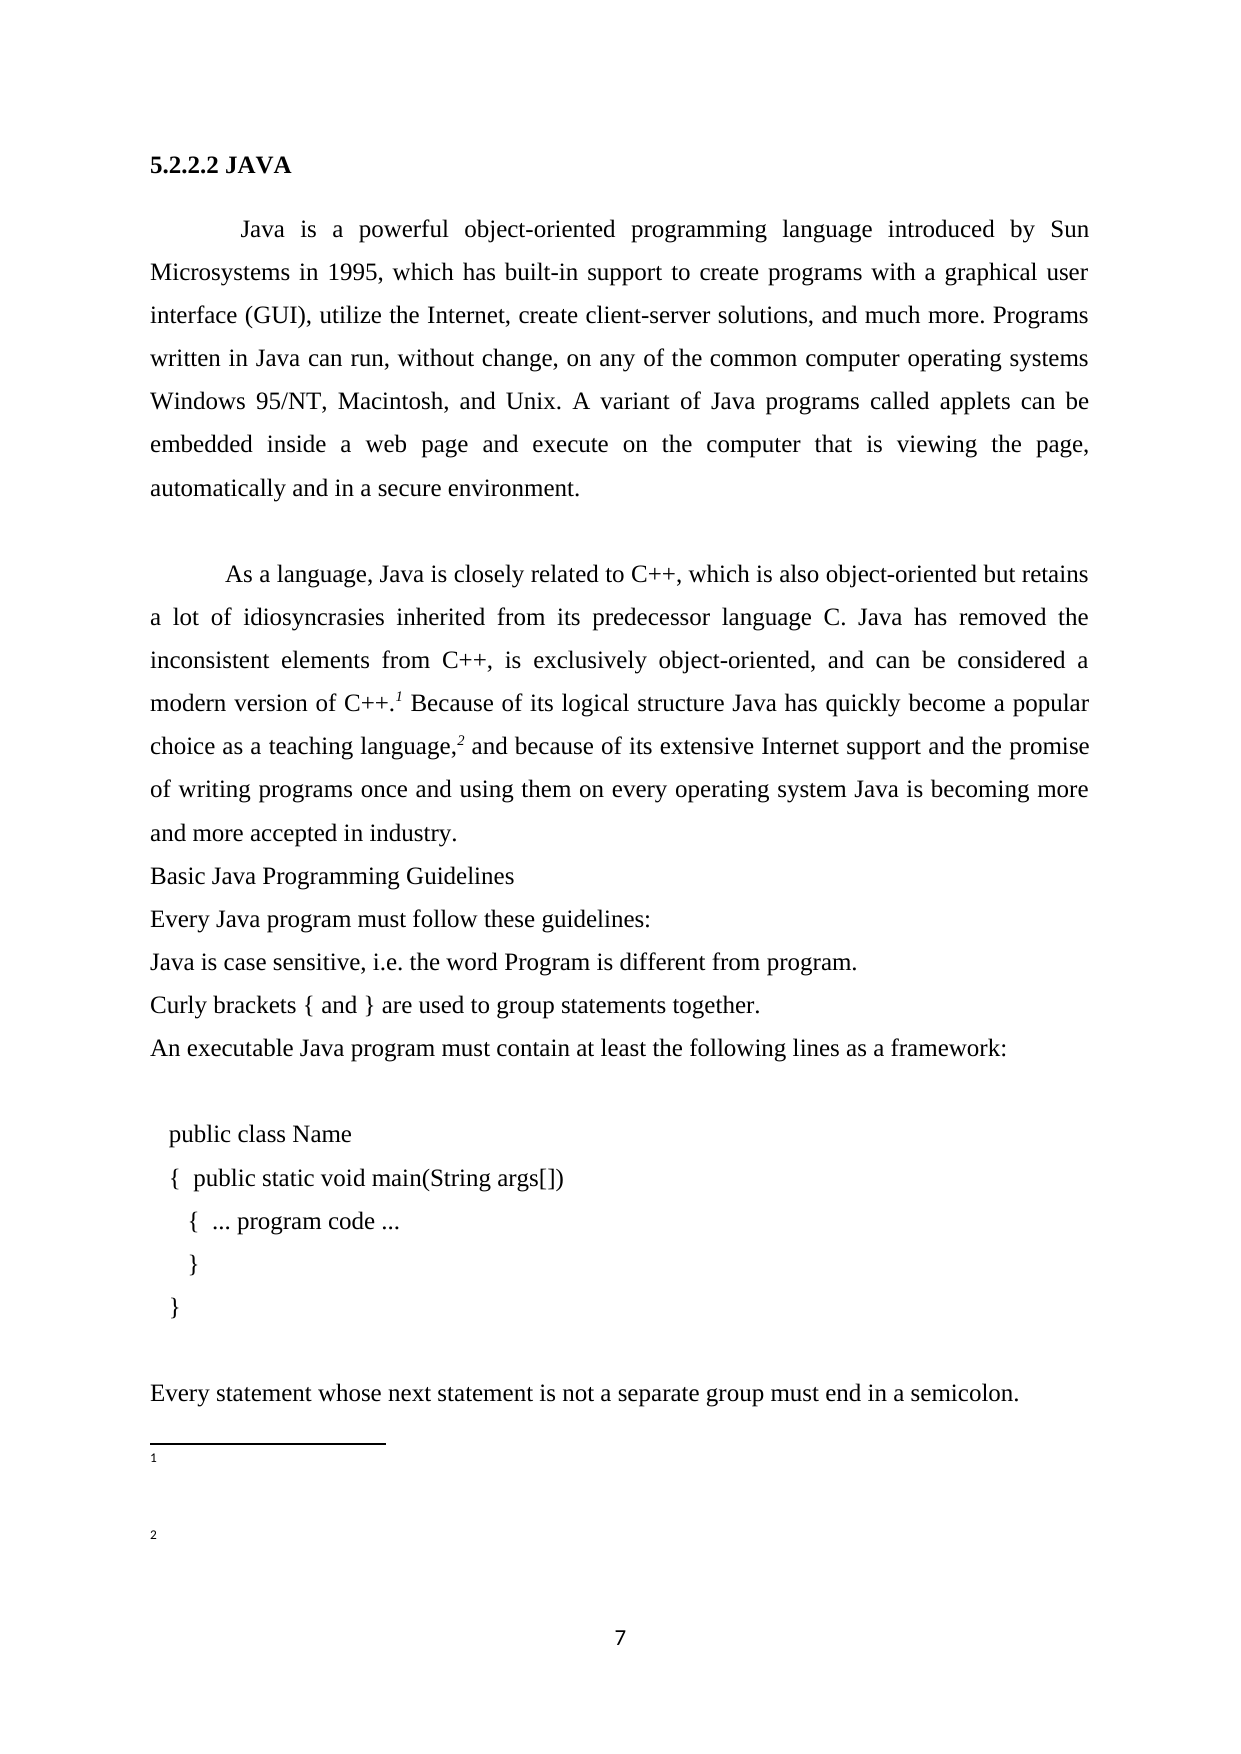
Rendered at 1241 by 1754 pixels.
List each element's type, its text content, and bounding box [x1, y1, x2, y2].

text public class Name [150, 1119, 1090, 1148]
text } [150, 1292, 1090, 1321]
text An executable Java program must contain at least the following lines as a framework: [150, 1033, 1090, 1062]
text Every Java program must follow these guidelines: [150, 904, 1090, 933]
text Definition: Basic Java Programming Guidelines [150, 861, 1090, 889]
text { ... program code ... [150, 1206, 1090, 1234]
text Every statement whose next statement is not a separate group must end in a semicolon. [150, 1378, 1090, 1407]
text { public static void main(String args[]) [150, 1163, 1090, 1191]
text 5.2.2.2 JAVA [150, 150, 1090, 179]
text } [150, 1249, 1090, 1278]
text Java is a powerful object-oriented programming language introduced by Sun Microsystems in 1995, which has built-in support to create programs with a graphical user interface (GUI), utilize the Internet, create client-server solutions, and much more. Programs written in Java can run, without change, on any of the common computer operating systems Windows 95/NT, Macintosh, and Unix. A variant of Java programs called applets can be embedded inside a web page and execute on the computer that is viewing the page, automatically and in a secure environment. [150, 214, 1090, 501]
text Java is case sensitive, i.e. the word Program is different from program. [150, 947, 1090, 976]
text As a language, Java is closely related to C++, which is also object-oriented but retains a lot of idiosyncrasies inherited from its predecessor language C. Java has removed the inconsistent elements from C++, is exclusively object-oriented, and can be considered a modern version of C++. Because of its logical structure Java has quickly become a popular choice as a teaching language, and because of its extensive Internet support and the promise of writing programs once and using them on every operating system Java is becoming more and more accepted in industry. [150, 559, 1090, 846]
text Curly brackets { and } are used to group statements together. [150, 990, 1090, 1019]
